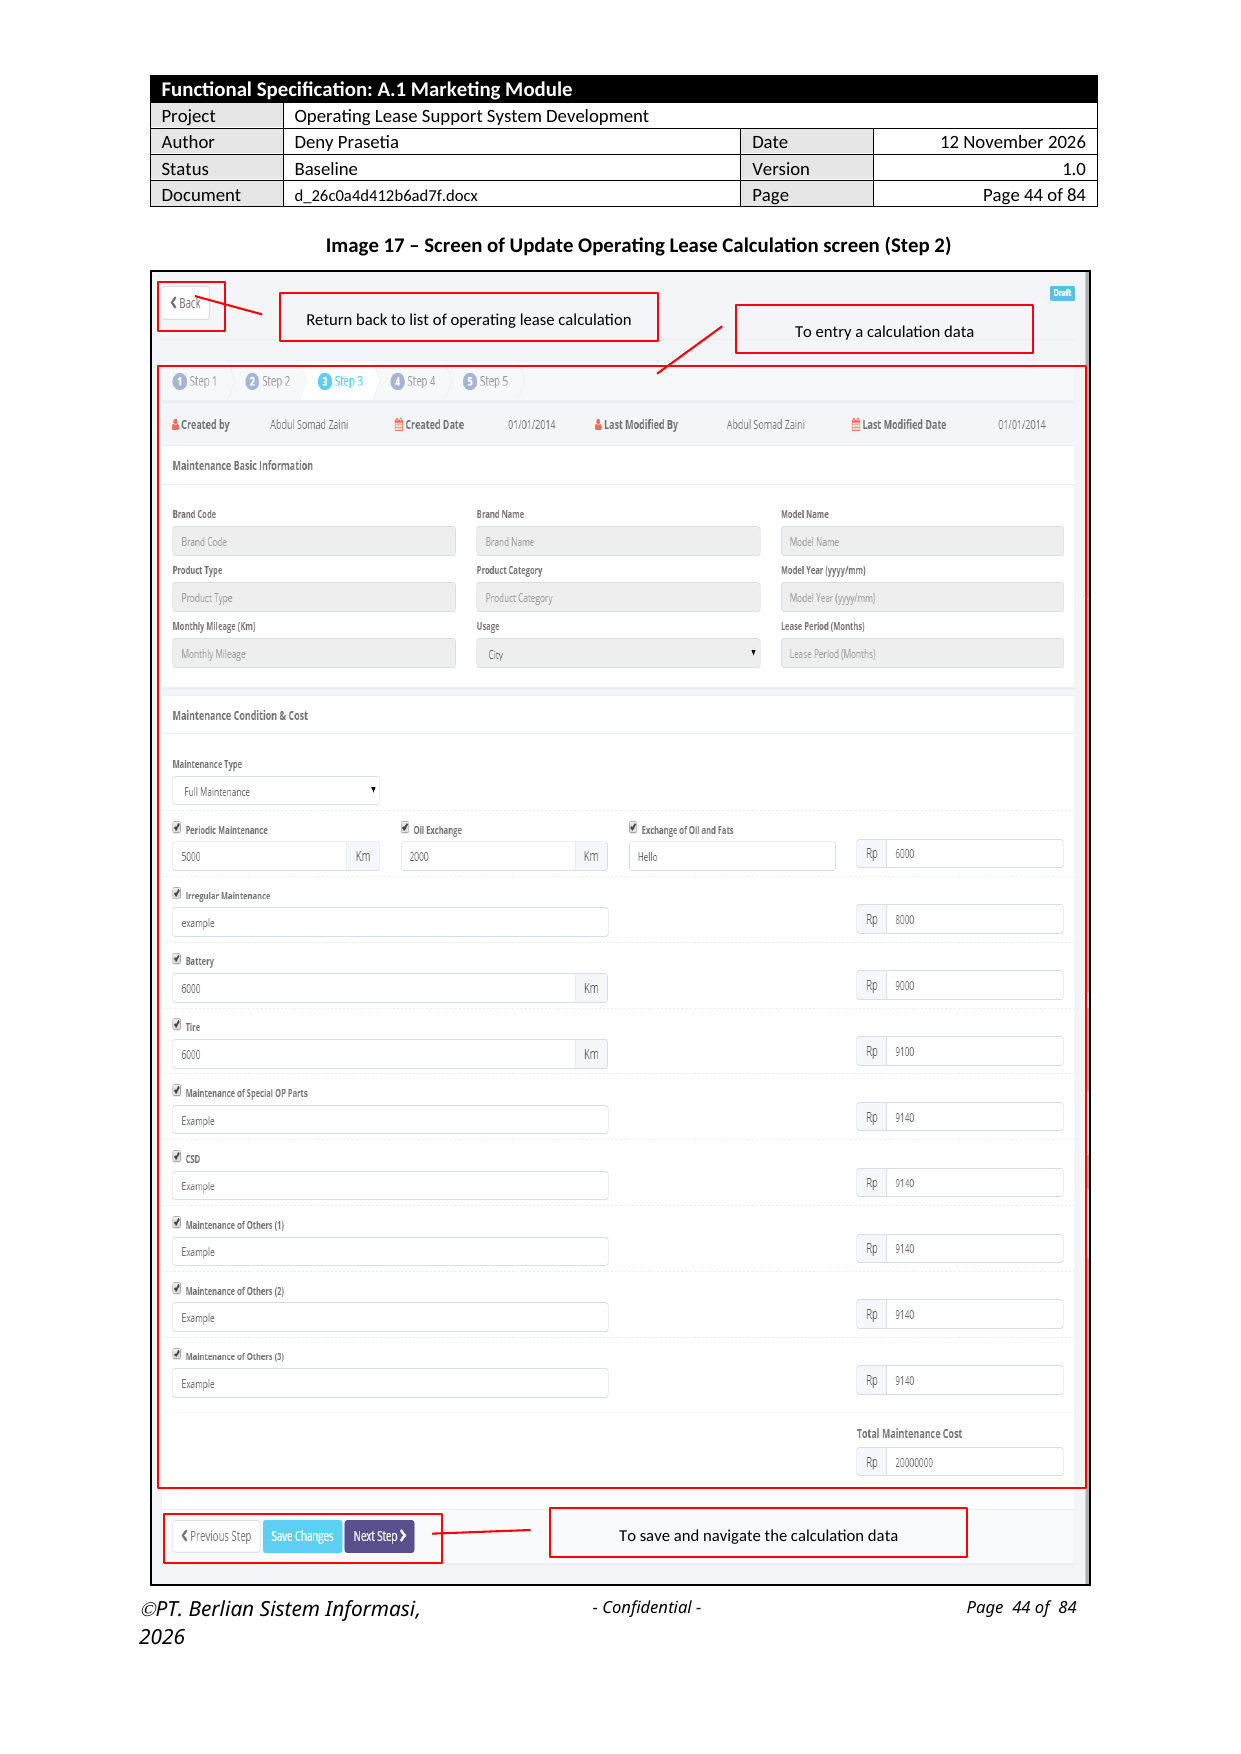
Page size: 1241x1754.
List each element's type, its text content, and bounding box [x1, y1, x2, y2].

text Image 17 – Screen of Update Operating Lease Calculation screen (Step 2) [187, 232, 1090, 257]
picture [152, 272, 1089, 1584]
